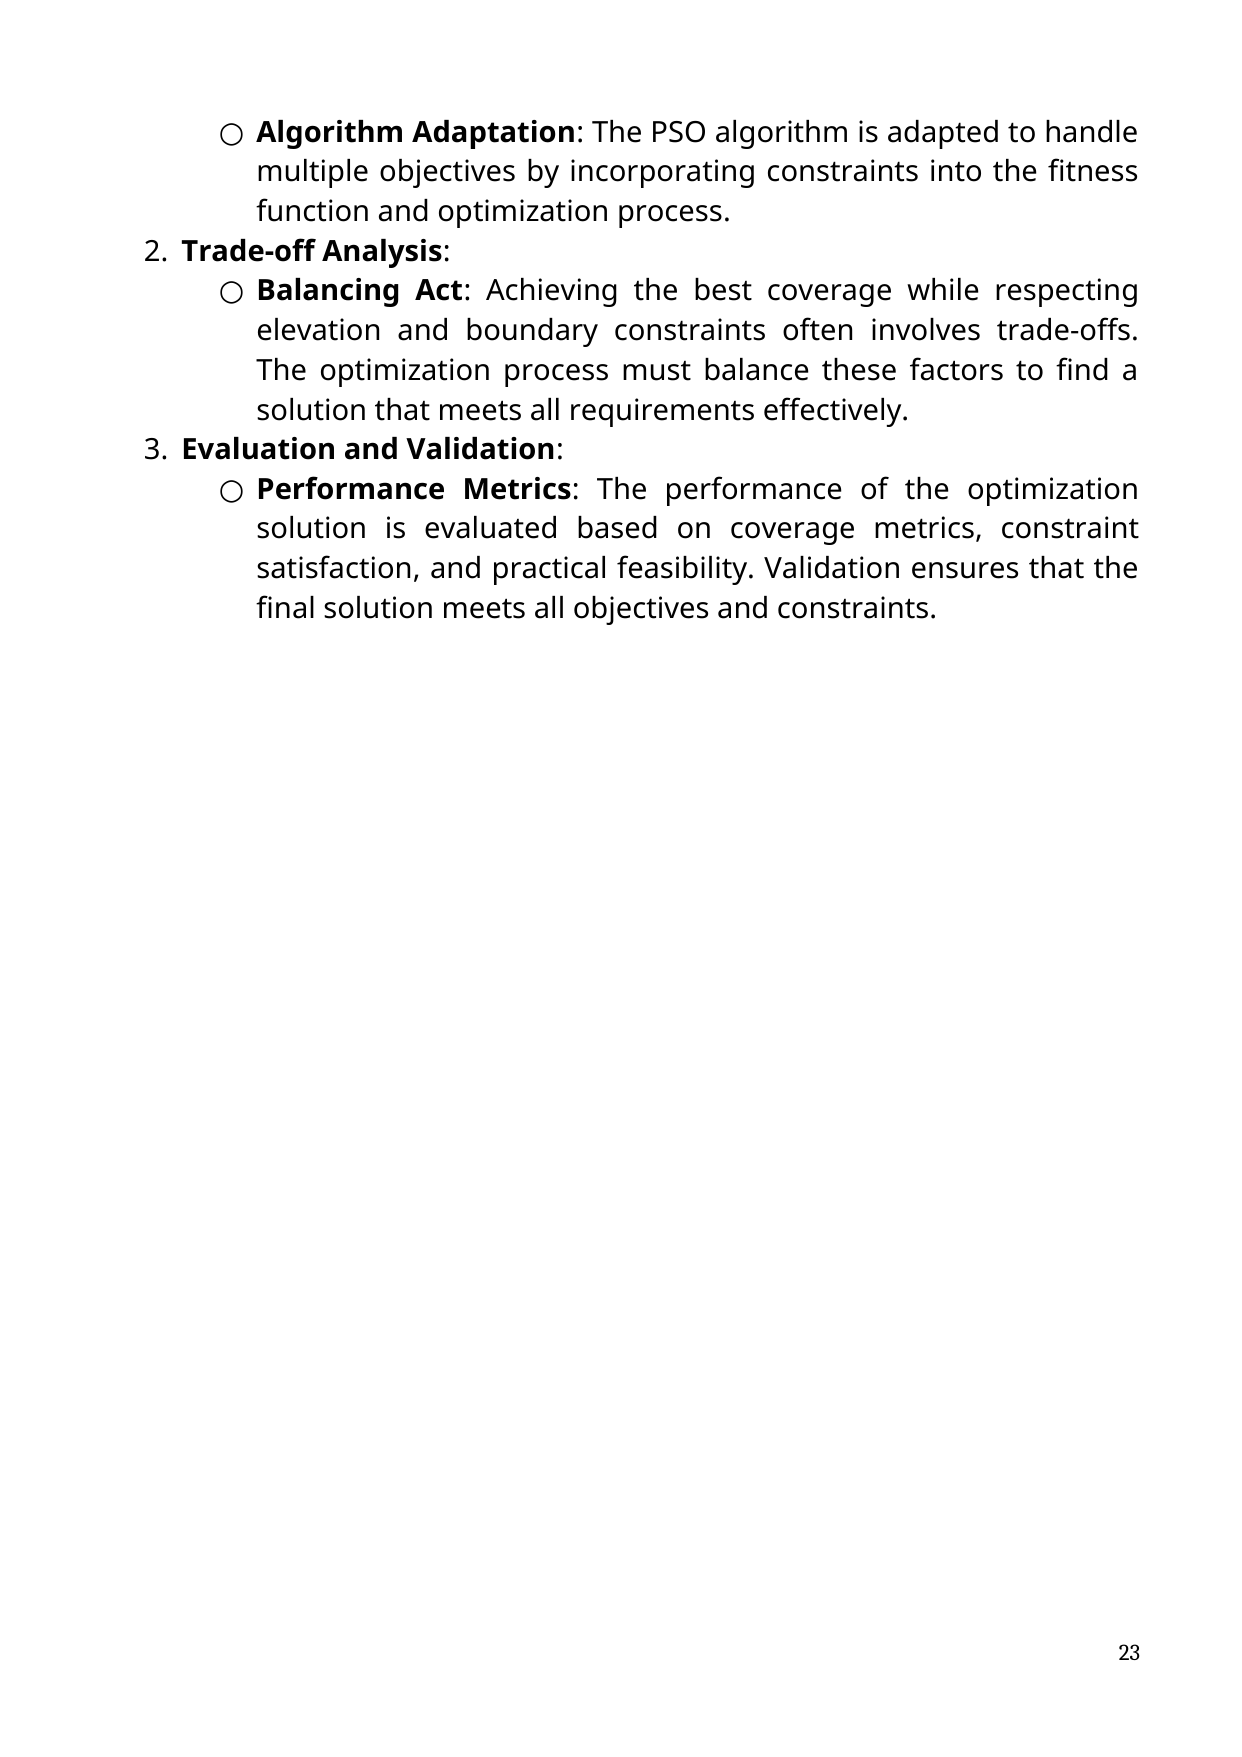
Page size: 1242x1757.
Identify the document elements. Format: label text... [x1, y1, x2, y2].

list Evaluation and Validation: [144, 428, 1140, 468]
list Balancing Act: Achieving the best coverage while respecting elevation and boundary constraints often involves trade-offs. The optimization process must balance these factors to find a solution that meets all requirements effectively. [219, 270, 1140, 428]
list Performance Metrics: The performance of the optimization solution is evaluated based on coverage metrics, constraint satisfaction, and practical feasibility. Validation ensures that the final solution meets all objectives and constraints. [219, 468, 1140, 627]
list Algorithm Adaptation: The PSO algorithm is adapted to handle multiple objectives by incorporating constraints into the fitness function and optimization process. [219, 111, 1140, 230]
list Trade-off Analysis: [144, 230, 1140, 270]
